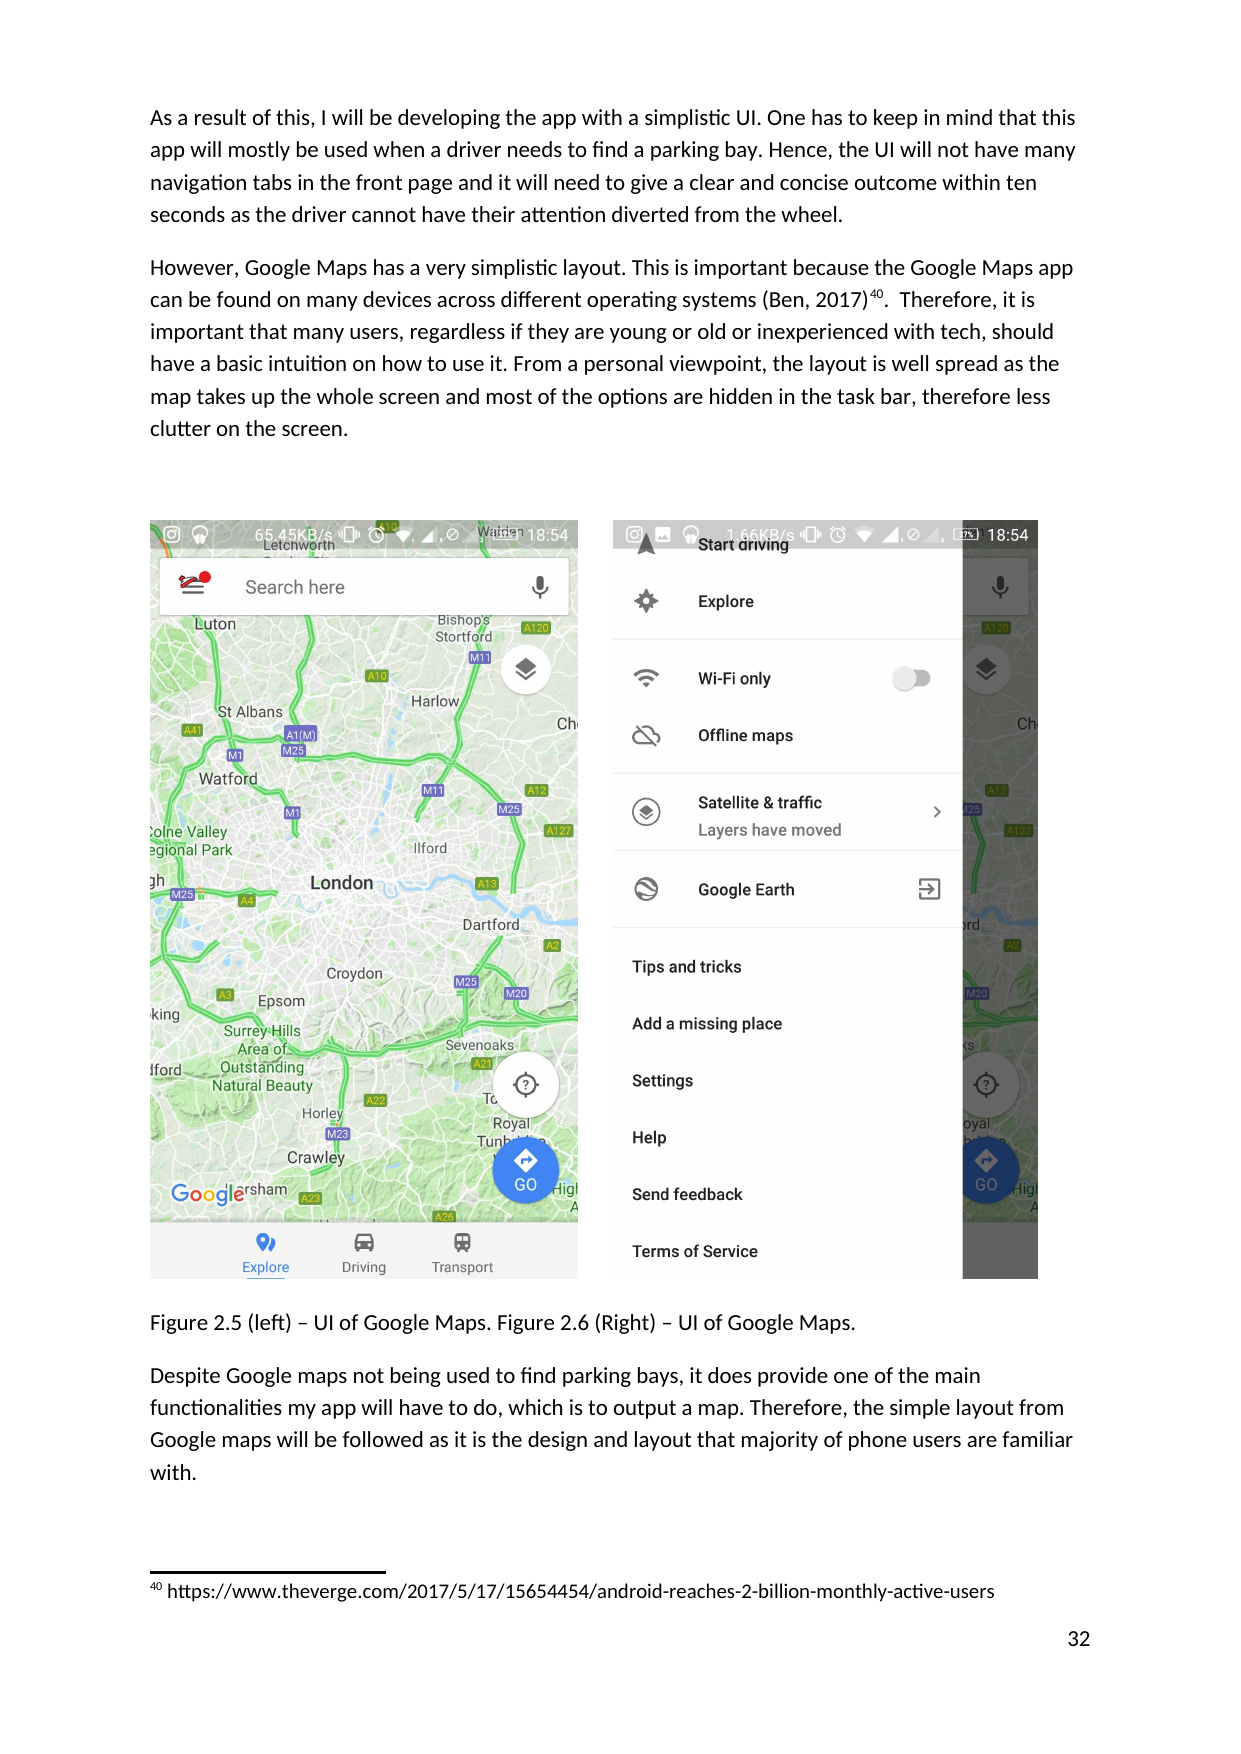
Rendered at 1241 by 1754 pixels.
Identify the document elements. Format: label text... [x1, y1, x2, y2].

picture [150, 520, 578, 1279]
picture [613, 520, 1038, 1279]
text As a result of this, I will be developing the app with a simplistic UI. One has to keep in mind that this app will mostly be used when a driver needs to find a parking bay. Hence, the UI will not have many navigation tabs in the front page and it will need to give a clear and concise outcome within ten seconds as the driver cannot have their attention diverted from the wheel. [150, 103, 1090, 228]
text Despite Google maps not being used to find parking bays, it does provide one of the main functionalities my app will have to do, which is to output a map. Therefore, the simple layout from Google maps will be followed as it is the design and layout that majority of phone users are familiar with. [150, 1361, 1090, 1486]
text However, Google Maps has a very simplistic layout. This is important because the Google Maps app can be found on many devices across different operating systems (Ben, 2017). Therefore, it is important that many users, regardless if they are young or old or inexperienced with tech, should have a basic intuition on how to use it. From a personal viewpoint, the layout is well spread as the map takes up the whole screen and most of the options are hidden in the task bar, therefore less clutter on the screen. [150, 253, 1090, 442]
